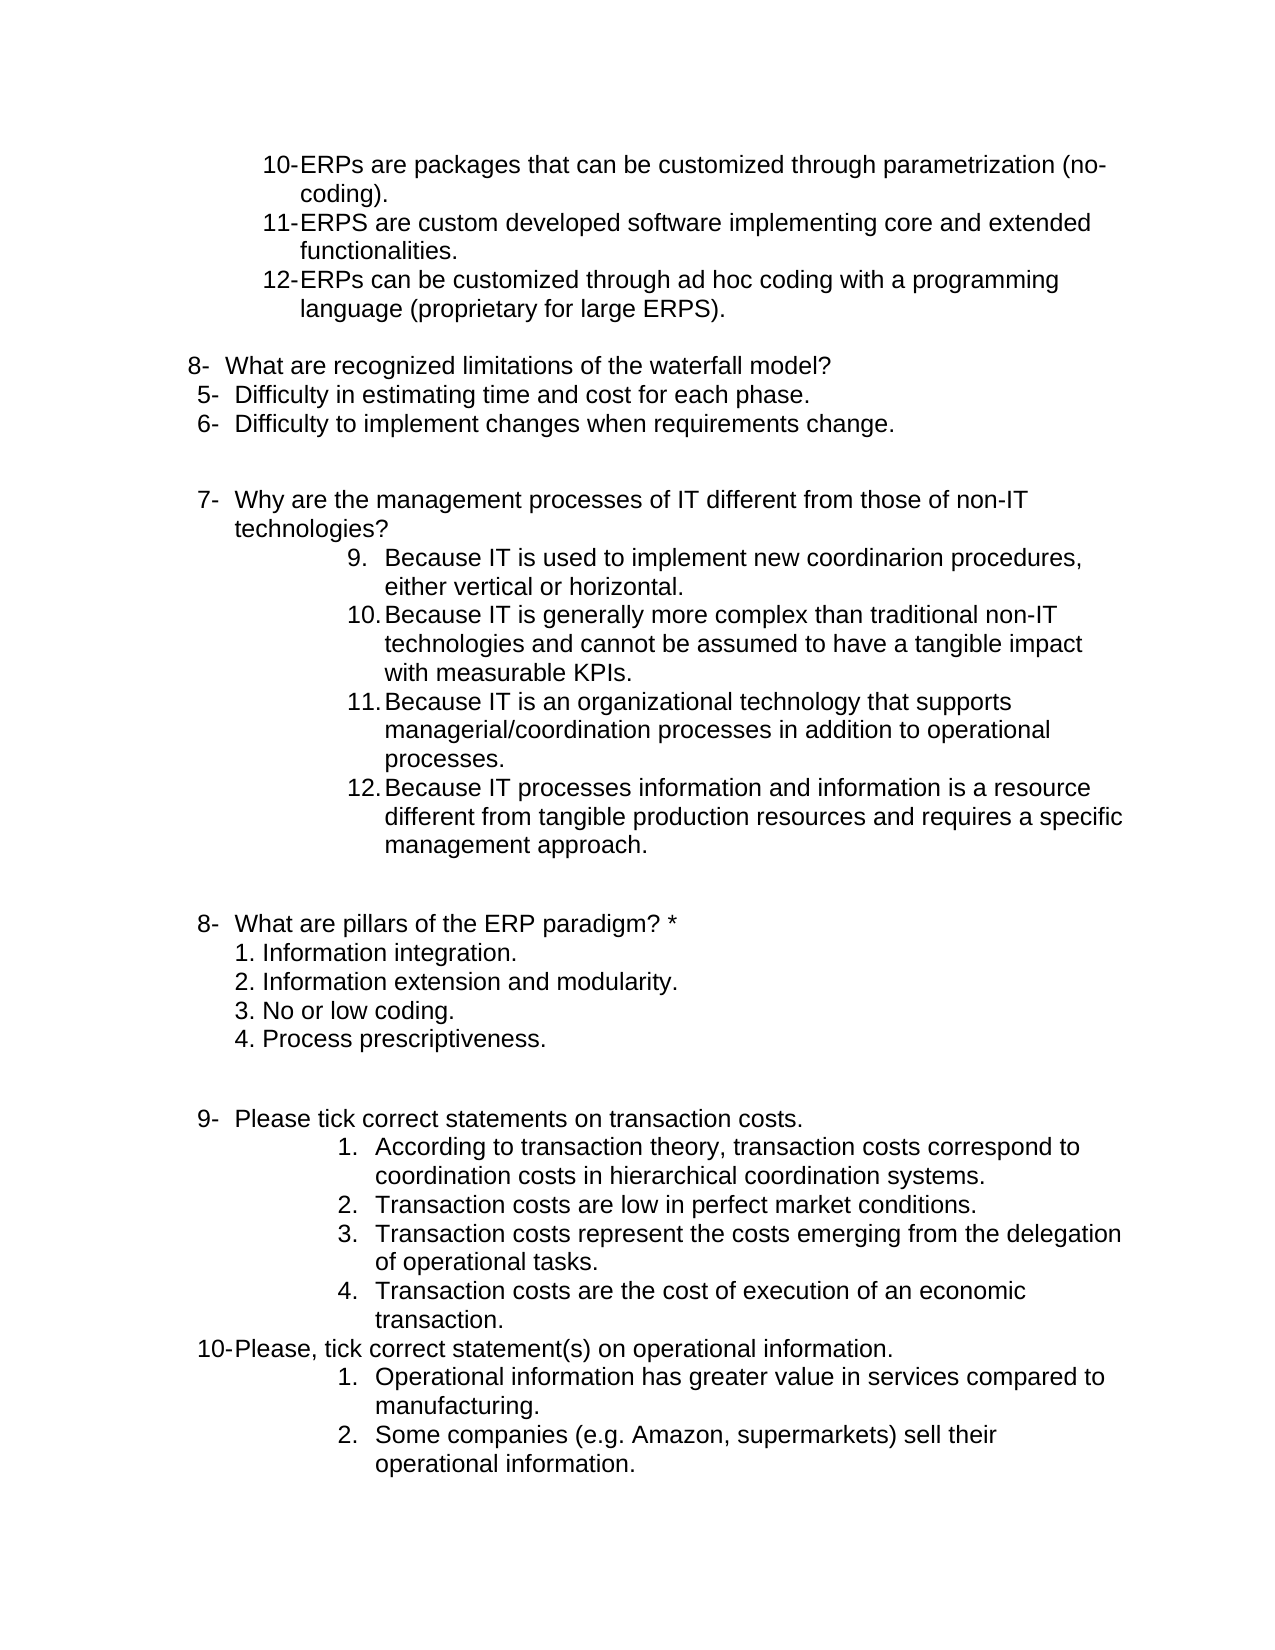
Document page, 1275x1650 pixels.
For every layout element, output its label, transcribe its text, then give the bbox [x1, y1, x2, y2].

list ERPS are custom developed software implementing core and extended functionalities. [262, 207, 1125, 265]
list Some companies (e.g. Amazon, supermarkets) sell their operational information. [337, 1420, 1125, 1477]
list What are recognized limitations of the waterfall model? [187, 351, 1125, 380]
list According to transaction theory, transaction costs correspond to coordination costs in hierarchical coordination systems. [337, 1132, 1125, 1190]
list Because IT is an organizational technology that supports managerial/coordination processes in addition to operational processes. [347, 686, 1125, 773]
list Please tick correct statements on transaction costs. [197, 1103, 1125, 1132]
list ERPs are packages that can be customized through parametrization (no-coding). [262, 150, 1125, 207]
list Why are the management processes of IT different from those of non-IT technologies? [197, 485, 1125, 543]
list Please, tick correct statement(s) on operational information. [197, 1333, 1125, 1362]
list What are pillars of the ERP paradigm? * 1. Information integration. 2. Information extension and modularity. 3. No or low coding. 4. Process prescriptiveness. [197, 909, 1125, 1053]
list Because IT is used to implement new coordinarion procedures, either vertical or horizontal. [347, 543, 1125, 600]
list Transaction costs are the cost of execution of an economic transaction. [337, 1276, 1125, 1333]
list Difficulty to implement changes when requirements change. [197, 409, 1125, 437]
list Because IT is generally more complex than traditional non-IT technologies and cannot be assumed to have a tangible impact with measurable KPIs. [347, 600, 1125, 686]
list Difficulty in estimating time and cost for each phase. [197, 380, 1125, 409]
list ERPs can be customized through ad hoc coding with a programming language (proprietary for large ERPS). [262, 265, 1125, 322]
list Operational information has greater value in services compared to manufacturing. [337, 1362, 1125, 1420]
list Transaction costs represent the costs emerging from the delegation of operational tasks. [337, 1218, 1125, 1276]
list Because IT processes information and information is a resource different from tangible production resources and requires a specific management approach. [347, 773, 1125, 859]
list Transaction costs are low in perfect market conditions. [337, 1190, 1125, 1218]
